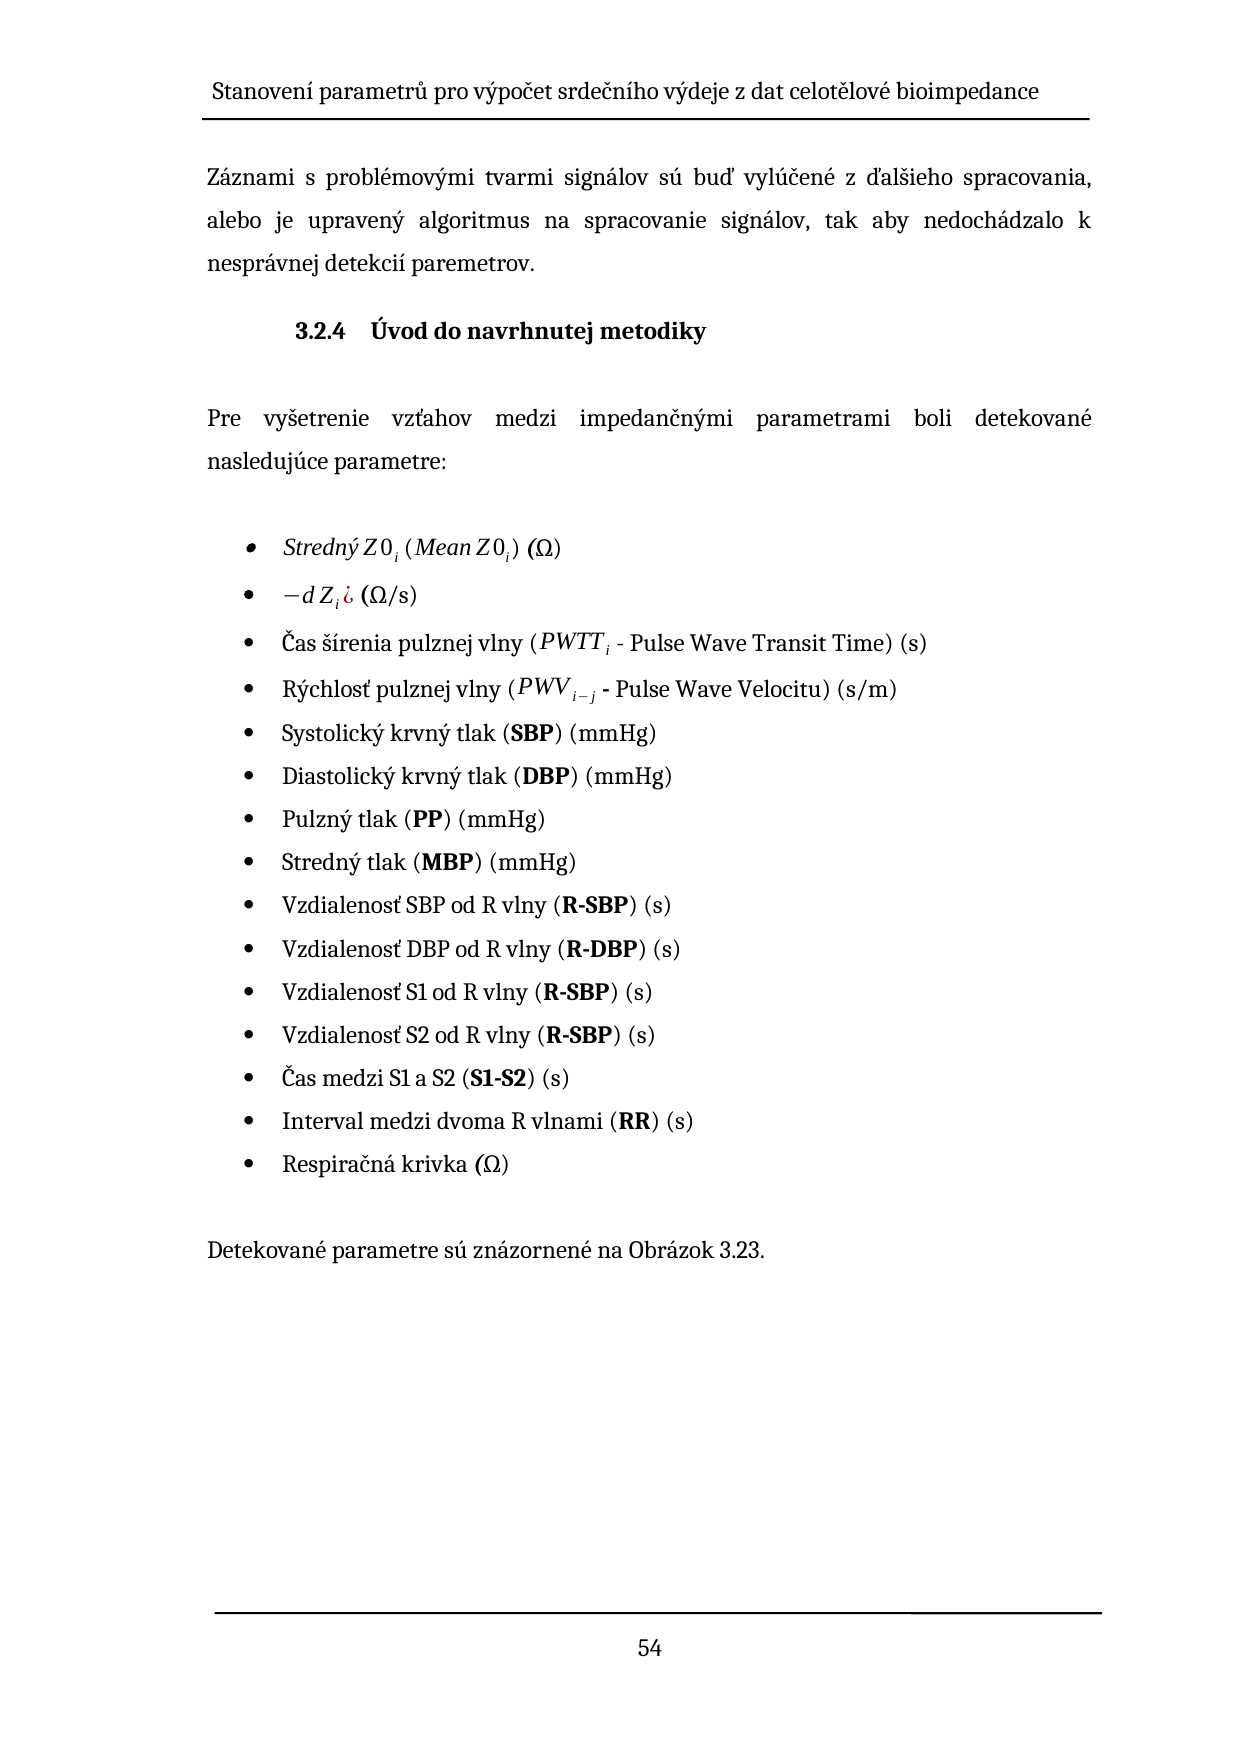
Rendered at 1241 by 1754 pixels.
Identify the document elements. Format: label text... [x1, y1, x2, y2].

list Diastolický krvný tlak (DBP) (mmHg) [244, 762, 1092, 791]
text Pre vyšetrenie vzťahov medzi impedančnými parametrami boli detekované nasledujúce parametre: [207, 403, 1092, 475]
subtitle Úvod do navrhnutej metodiky [295, 317, 1092, 346]
list Vzdialenosť S2 od R vlny (R-SBP) (s) [244, 1021, 1092, 1049]
text Záznami s problémovými tvarmi signálov sú buď vylúčené z ďalšieho spracovania, alebo je upravený algoritmus na spracovanie signálov, tak aby nedochádzalo k nesprávnej detekcií paremetrov. [207, 163, 1092, 278]
list Respiračná krivka (Ω) [244, 1150, 1092, 1179]
list Čas šírenia pulznej vlny ( - Pulse Wave Transit Time) (s) [244, 627, 1092, 659]
list Interval medzi dvoma R vlnami (RR) (s) [244, 1107, 1092, 1136]
list Systolický krvný tlak (SBP) (mmHg) [244, 719, 1092, 748]
list Vzdialenosť SBP od R vlny (R-SBP) (s) [244, 891, 1092, 920]
list (Ω/s) [244, 581, 1092, 613]
list Rýchlosť pulznej vlny ( - Pulse Wave Velocitu) (s/m) [244, 673, 1092, 704]
list Stredný tlak (MBP) (mmHg) [244, 848, 1092, 877]
list () (Ω) [244, 533, 1092, 566]
list Čas medzi S1 a S2 (S1-S2) (s) [244, 1064, 1092, 1093]
list Vzdialenosť DBP od R vlny (R-DBP) (s) [244, 934, 1092, 963]
list Pulzný tlak (PP) (mmHg) [244, 805, 1092, 834]
list Vzdialenosť S1 od R vlny (R-SBP) (s) [244, 978, 1092, 1006]
